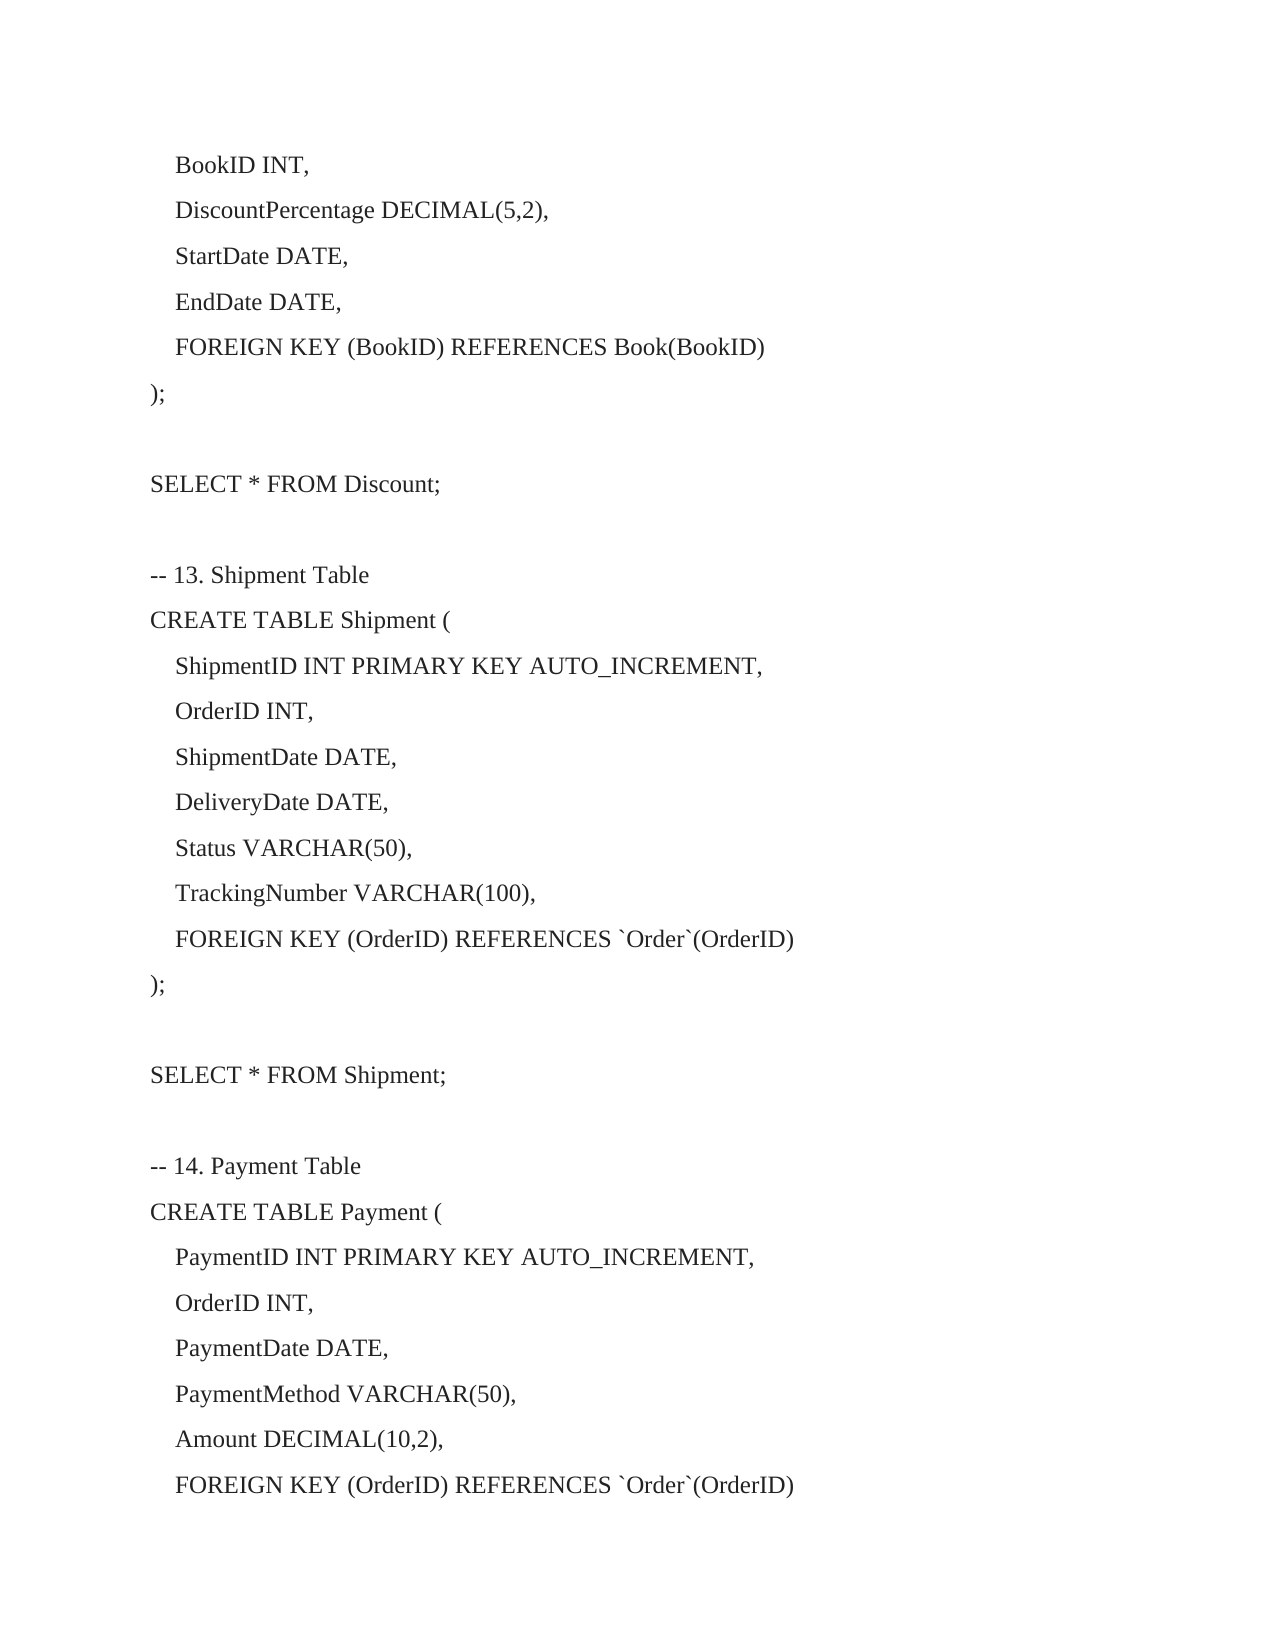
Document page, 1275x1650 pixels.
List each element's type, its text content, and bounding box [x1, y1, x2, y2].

text CREATE TABLE Shipment ( [150, 605, 1226, 634]
text Status VARCHAR(50), [150, 833, 1226, 862]
text PaymentID INT PRIMARY KEY AUTO_INCREMENT, [150, 1242, 1226, 1271]
text FOREIGN KEY (OrderID) REFERENCES `Order`(OrderID) [150, 1470, 1226, 1499]
text -- 14. Payment Table [150, 1151, 1226, 1180]
text SELECT * FROM Shipment; [150, 1060, 1226, 1089]
text FOREIGN KEY (BookID) REFERENCES Book(BookID) [150, 332, 1226, 361]
text DeliveryDate DATE, [150, 787, 1226, 816]
text CREATE TABLE Payment ( [150, 1197, 1226, 1226]
text EndDate DATE, [150, 287, 1226, 315]
text PaymentDate DATE, [150, 1333, 1226, 1362]
text SELECT * FROM Discount; [150, 469, 1226, 497]
text OrderID INT, [150, 1288, 1226, 1317]
text ShipmentDate DATE, [150, 742, 1226, 771]
text OrderID INT, [150, 696, 1226, 725]
text FOREIGN KEY (OrderID) REFERENCES `Order`(OrderID) [150, 924, 1226, 953]
text -- 13. Shipment Table [150, 560, 1226, 588]
text ShipmentID INT PRIMARY KEY AUTO_INCREMENT, [150, 651, 1226, 679]
text BookID INT, [150, 150, 1226, 179]
text ); [150, 378, 1226, 406]
text ); [150, 969, 1226, 998]
text TrackingNumber VARCHAR(100), [150, 878, 1226, 907]
text DiscountPercentage DECIMAL(5,2), [150, 196, 1226, 224]
text StartDate DATE, [150, 241, 1226, 270]
text PaymentMethod VARCHAR(50), [150, 1379, 1226, 1408]
text Amount DECIMAL(10,2), [150, 1424, 1226, 1453]
